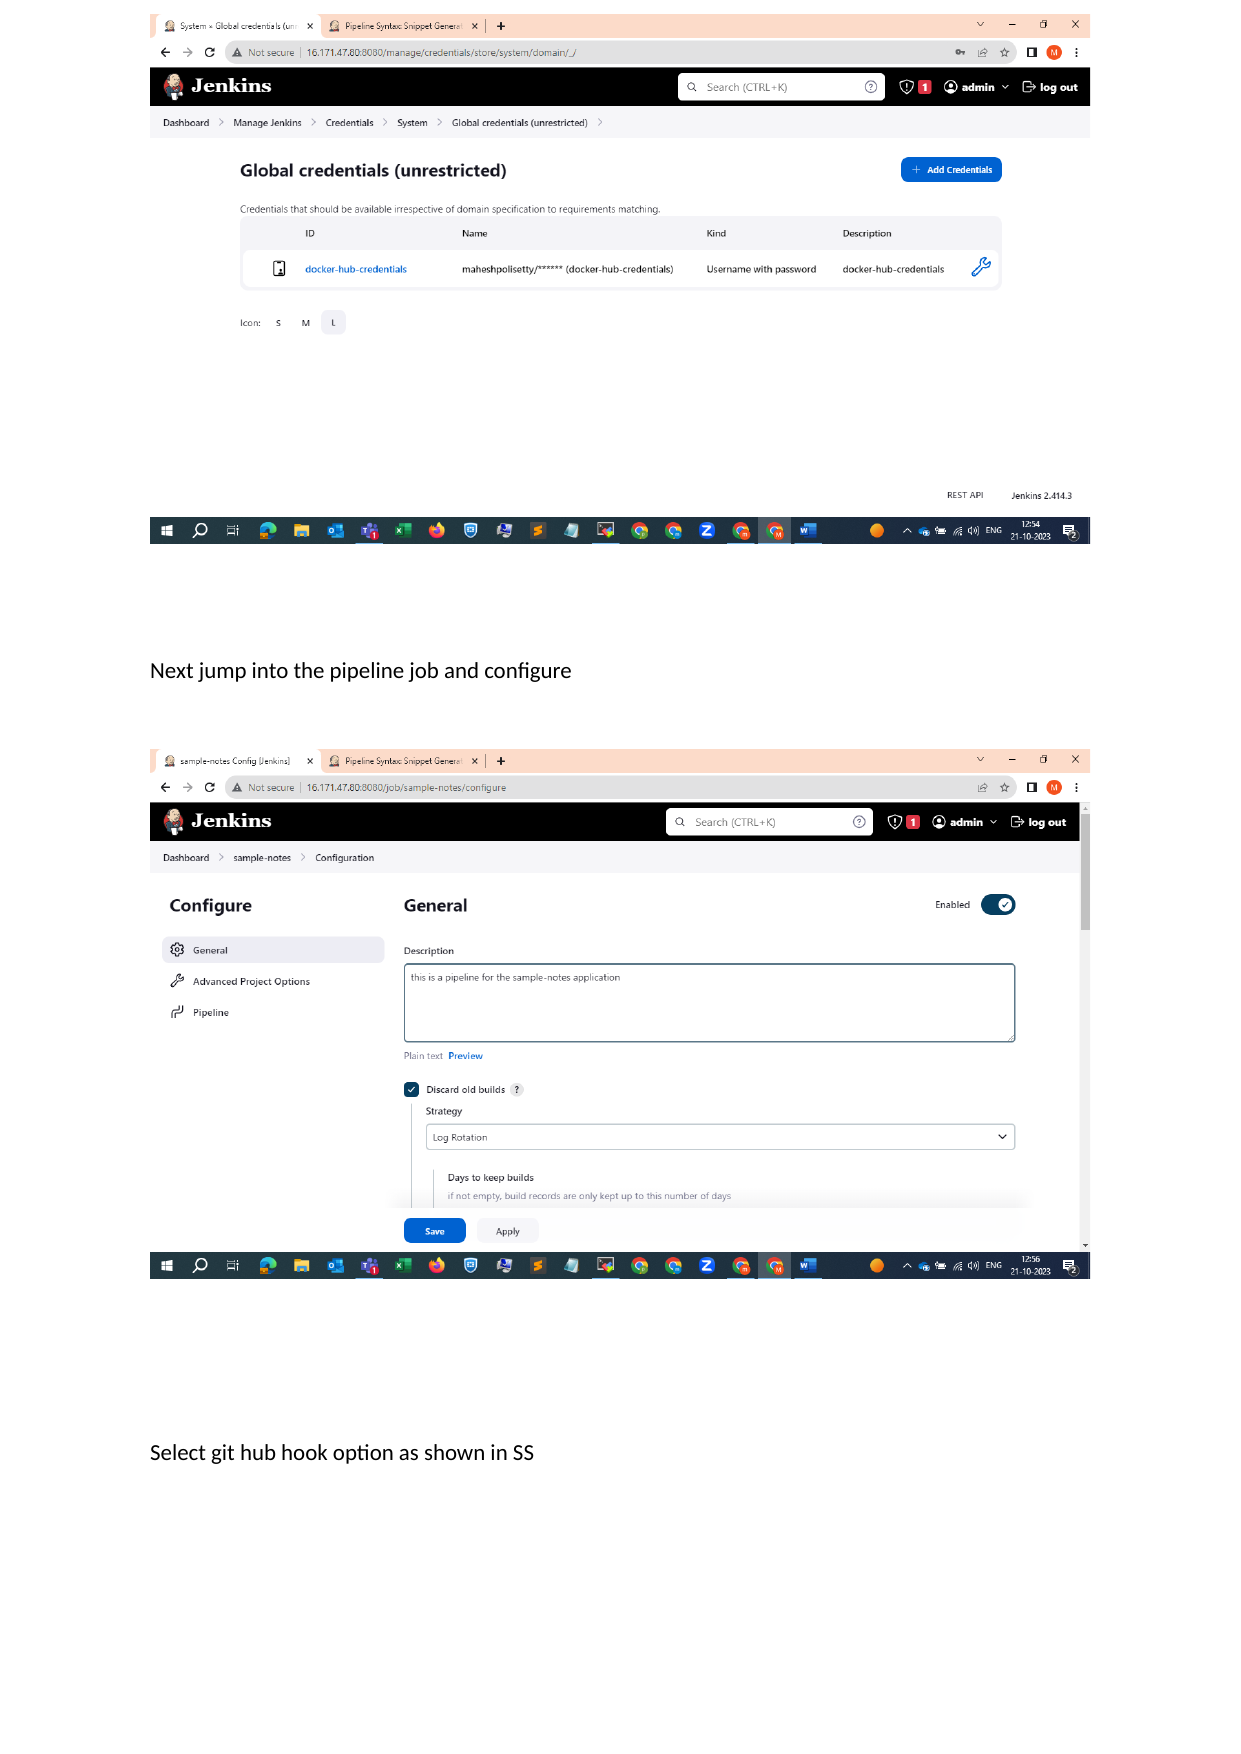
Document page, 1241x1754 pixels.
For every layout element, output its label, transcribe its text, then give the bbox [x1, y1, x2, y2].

text Select git hub hook option as shown in SS [150, 1438, 1090, 1466]
text Next jump into the pipeline job and configure [150, 656, 1090, 684]
picture [150, 14, 1091, 544]
picture [150, 749, 1091, 1279]
